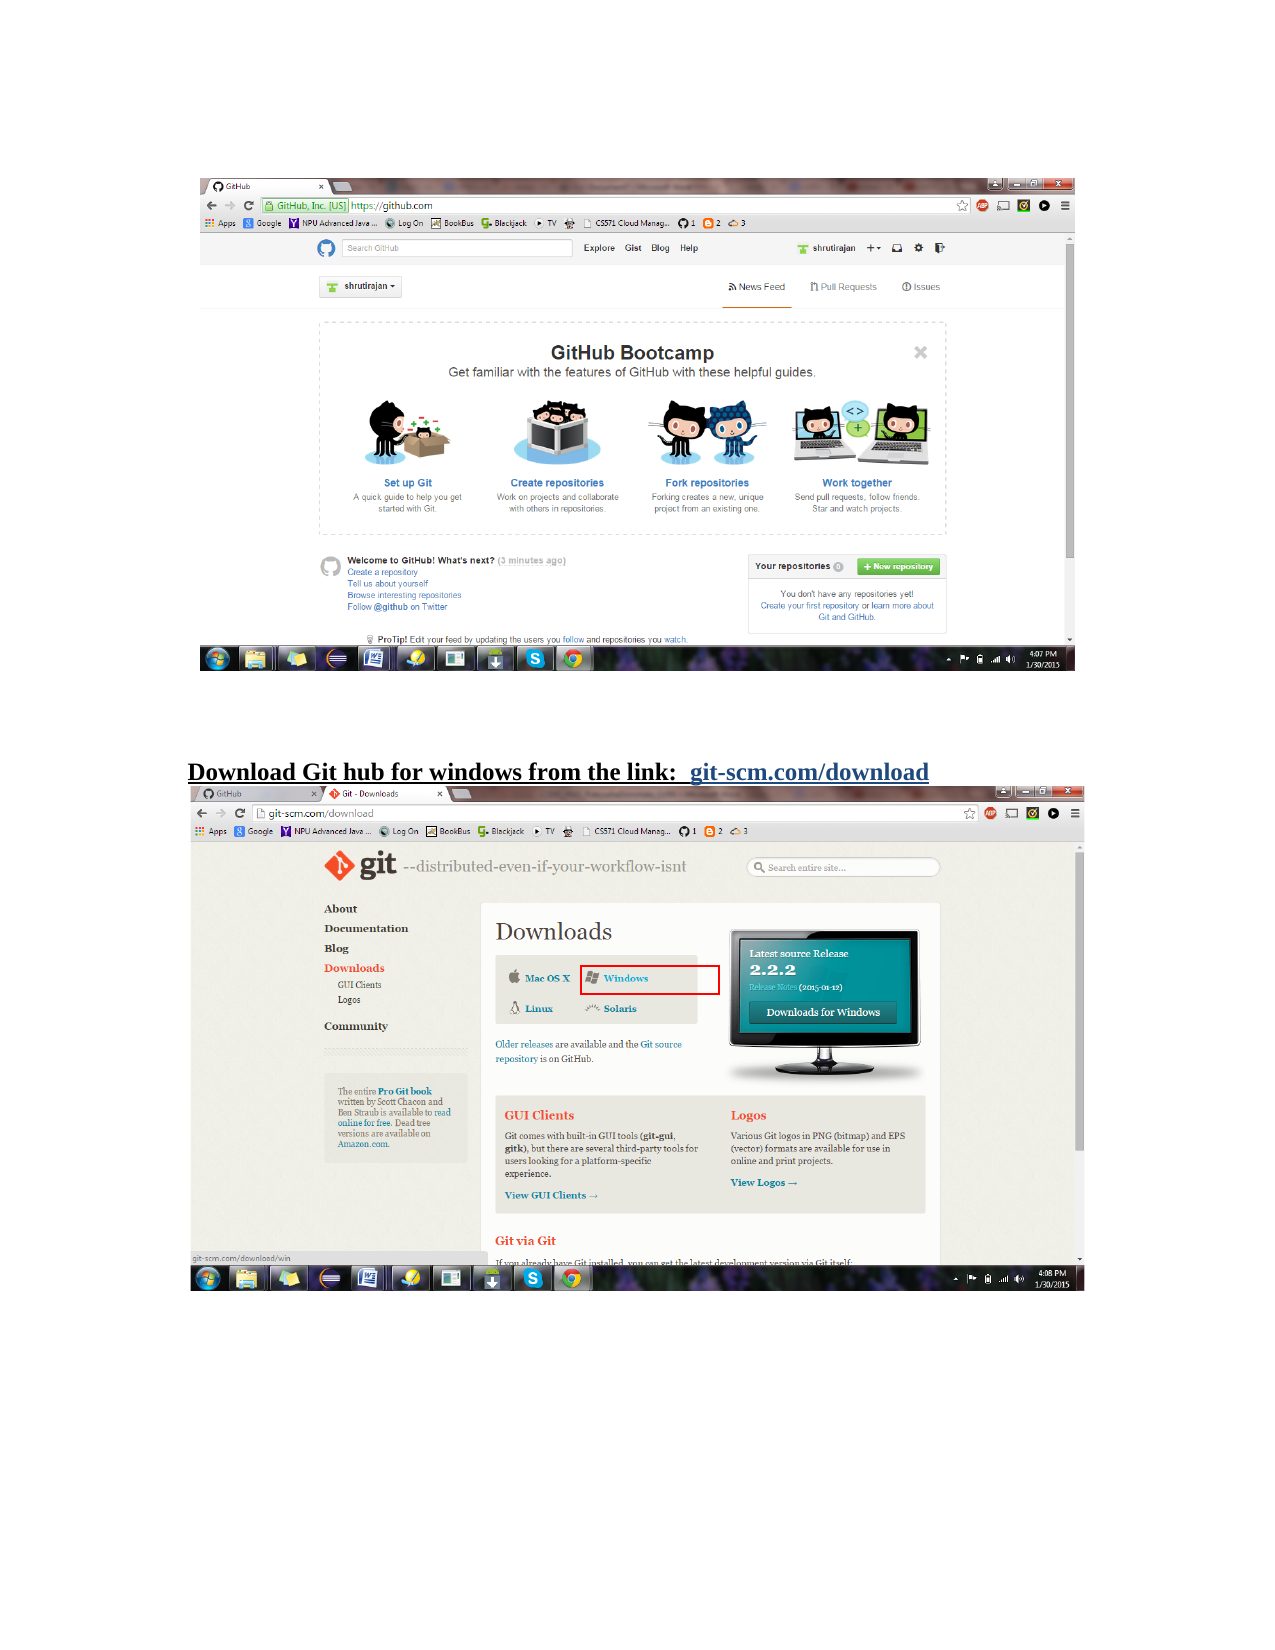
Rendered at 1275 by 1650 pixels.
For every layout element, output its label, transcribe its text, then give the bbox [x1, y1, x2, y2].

picture [190, 786, 1085, 1291]
picture [200, 178, 1075, 671]
text Download Git hub for windows from the link: git-scm.com/download [187, 757, 1087, 786]
